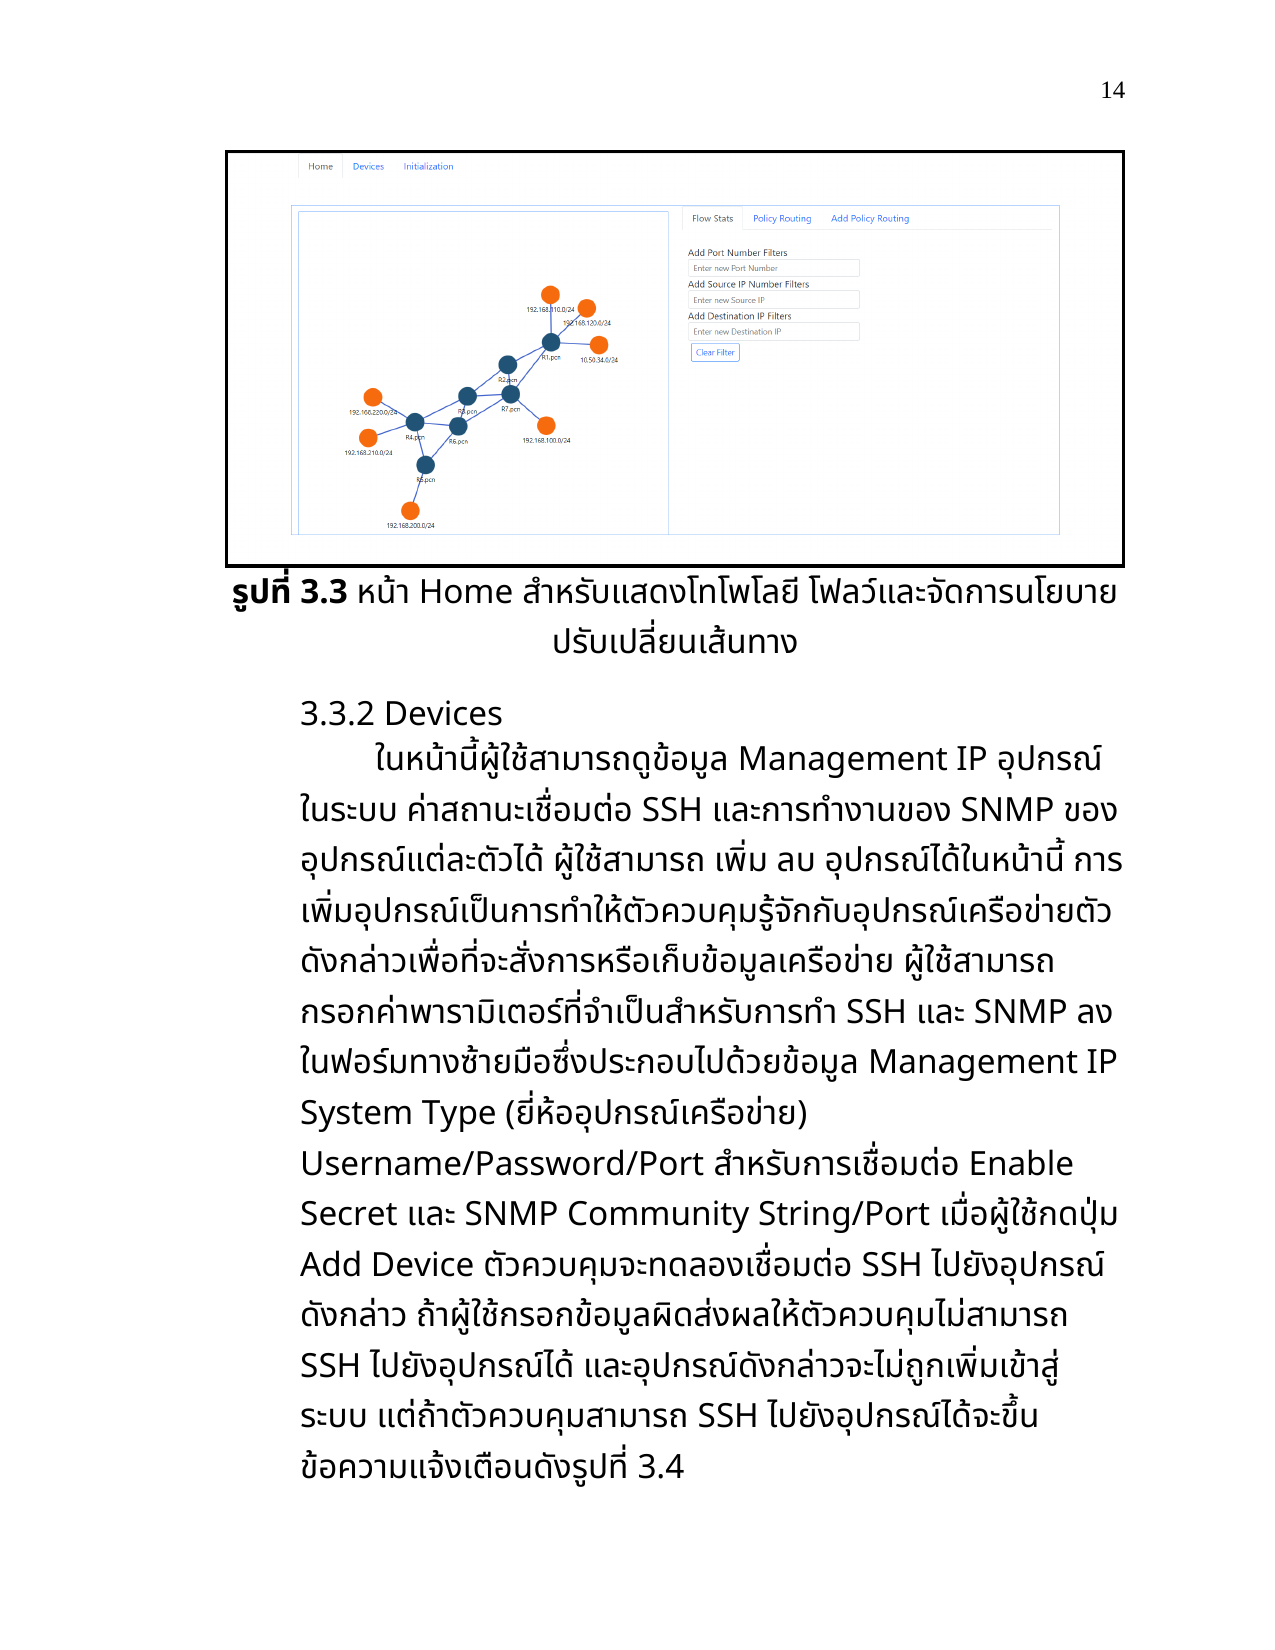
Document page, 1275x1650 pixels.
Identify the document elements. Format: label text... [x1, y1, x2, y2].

text รูปที่ 3.3 หน้า Home สำหรับแสดงโทโพโลยี โฟลว์และจัดการนโยบายปรับเปลี่ยนเส้นทาง [225, 568, 1125, 669]
picture [228, 153, 1122, 564]
text ในหน้านี้ผู้ใช้สามารถดูข้อมูล Management IP อุปกรณ์ในระบบ ค่าสถานะเชื่อมต่อ SSH และการทำงานของ SNMP ของอุปกรณ์แต่ละตัวได้ ผู้ใช้สามารถ เพิ่ม ลบ อุปกรณ์ได้ในหน้านี้ การเพิ่มอุปกรณ์เป็นการทำให้ตัวควบคุมรู้จักกับอุปกรณ์เครือข่ายตัวดังกล่าวเพื่อที่จะสั่งการหรือเก็บข้อมูลเครือข่าย ผู้ใช้สามารถกรอกค่าพารามิเตอร์ที่จำเป็นสำหรับการทำ SSH และ SNMP ลงในฟอร์มทางซ้ายมือซึ่งประกอบไปด้วยข้อมูล Management IP System Type (ยี่ห้ออุปกรณ์เครือข่าย) Username/Password/Port สำหรับการเชื่อมต่อ Enable Secret และ SNMP Community String/Port เมื่อผู้ใช้กดปุ่ม Add Device ตัวควบคุมจะทดลองเชื่อมต่อ SSH ไปยังอุปกรณ์ดังกล่าว ถ้าผู้ใช้กรอกข้อมูลผิดส่งผลให้ตัวควบคุมไม่สามารถ SSH ไปยังอุปกรณ์ได้ และอุปกรณ์ดังกล่าวจะไม่ถูกเพิ่มเข้าสู่ระบบ แต่ถ้าตัวควบคุมสามารถ SSH ไปยังอุปกรณ์ได้จะขึ้นข้อความแจ้งเตือนดังรูปที่ 3.4 [300, 735, 1125, 1493]
subtitle 3.3.2 Devices [225, 689, 1125, 735]
